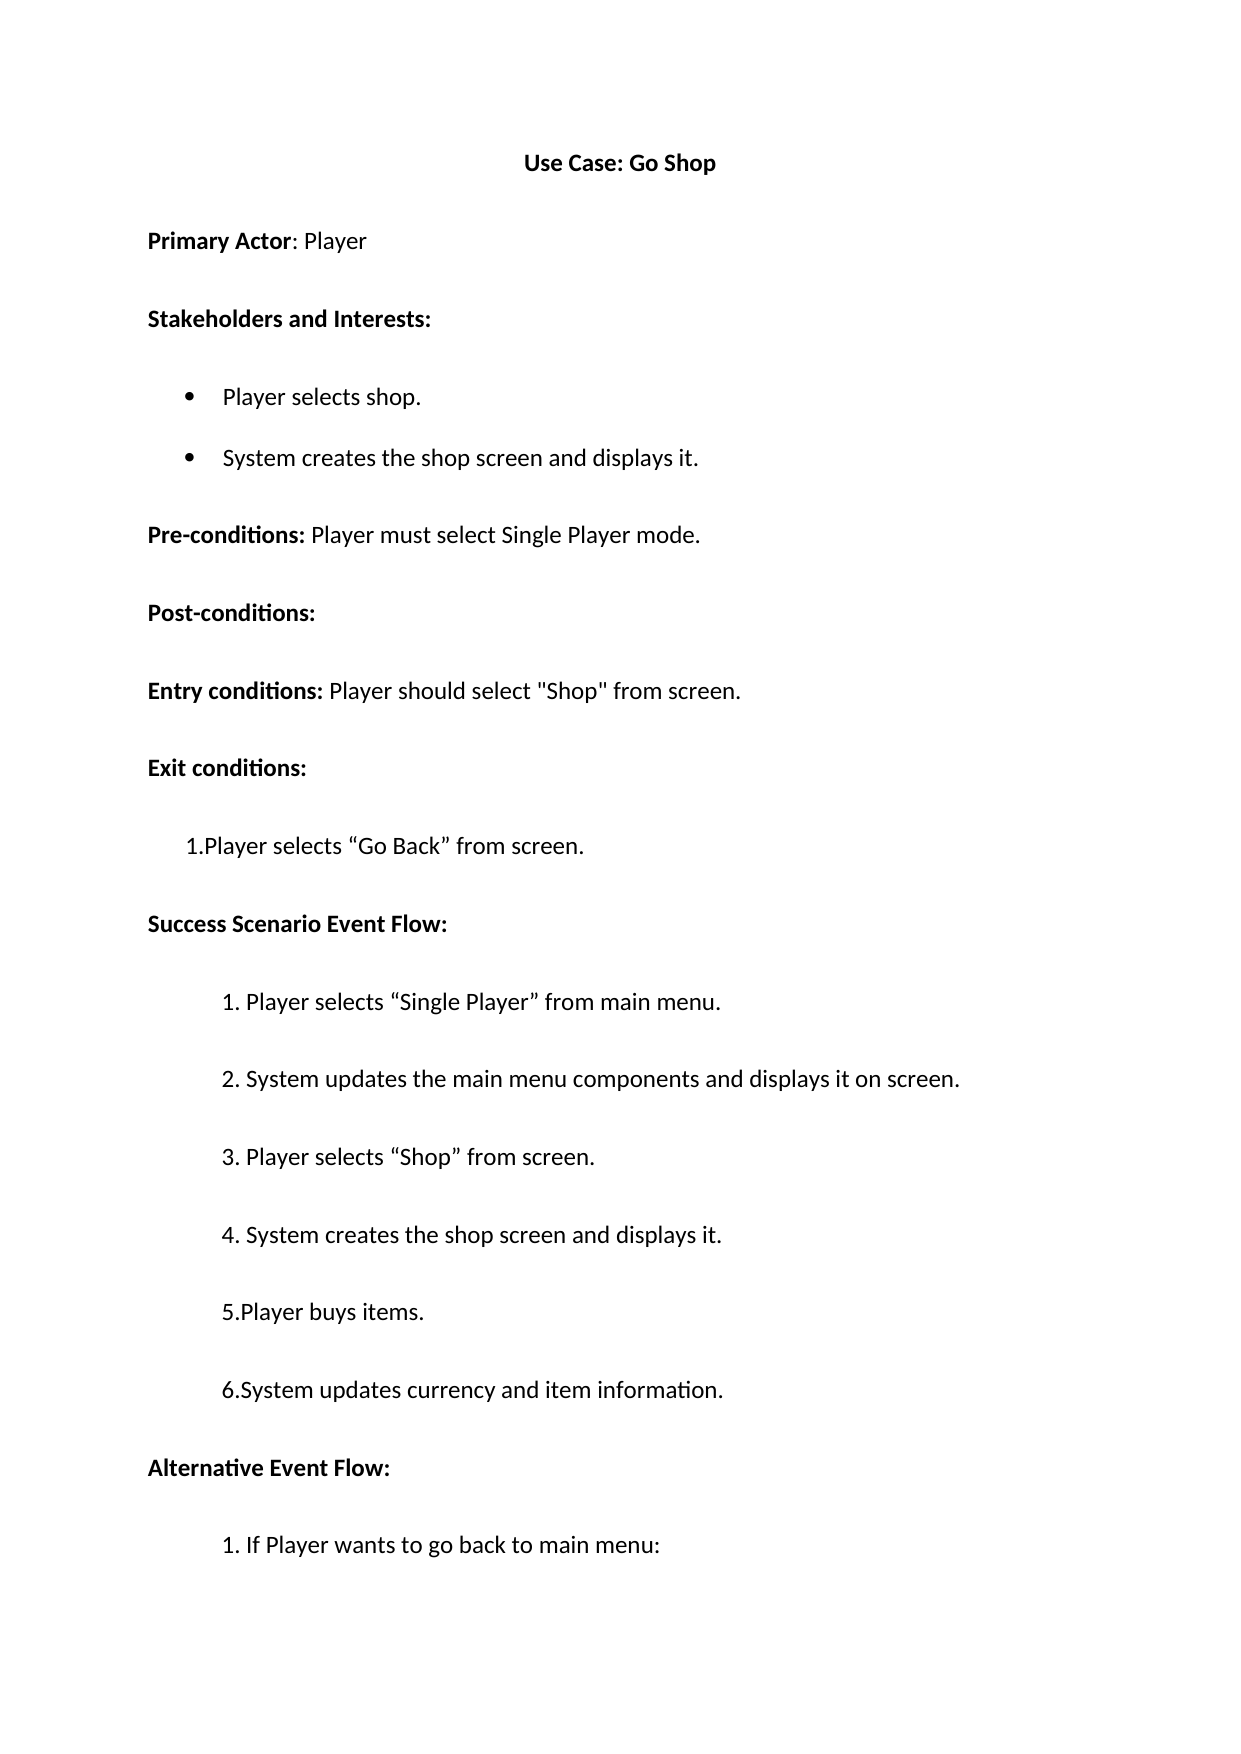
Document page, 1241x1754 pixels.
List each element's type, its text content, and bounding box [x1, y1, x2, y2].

text Pre-conditions: Player must select Single Player mode. [148, 519, 1093, 550]
text 5.Player buys items. [148, 1297, 1093, 1327]
text Exit conditions: [148, 753, 1093, 783]
text Primary Actor: Player [148, 225, 1093, 256]
text 3. Player selects “Shop” from screen. [148, 1141, 1093, 1172]
text 1.Player selects “Go Back” from screen. [185, 830, 1093, 861]
text 1. Player selects “Single Player” from main menu. [148, 986, 1093, 1016]
text 6.System updates currency and item information. [148, 1374, 1093, 1405]
text 4. System creates the shop screen and displays it. [148, 1219, 1093, 1249]
text Success Scenario Event Flow: [148, 908, 1093, 938]
list Player selects shop. [185, 381, 1093, 411]
text Entry conditions: Player should select "Shop" from screen. [148, 675, 1093, 705]
text Stakeholders and Interests: [148, 303, 1093, 333]
list System creates the shop screen and displays it. [185, 442, 1093, 472]
text Post-conditions: [148, 597, 1093, 628]
text 1. If Player wants to go back to main menu: [148, 1530, 1093, 1560]
text 2. System updates the main menu components and displays it on screen. [148, 1063, 1093, 1094]
text Alternative Event Flow: [148, 1452, 1093, 1482]
text Use Case: Go Shop [148, 148, 1093, 178]
